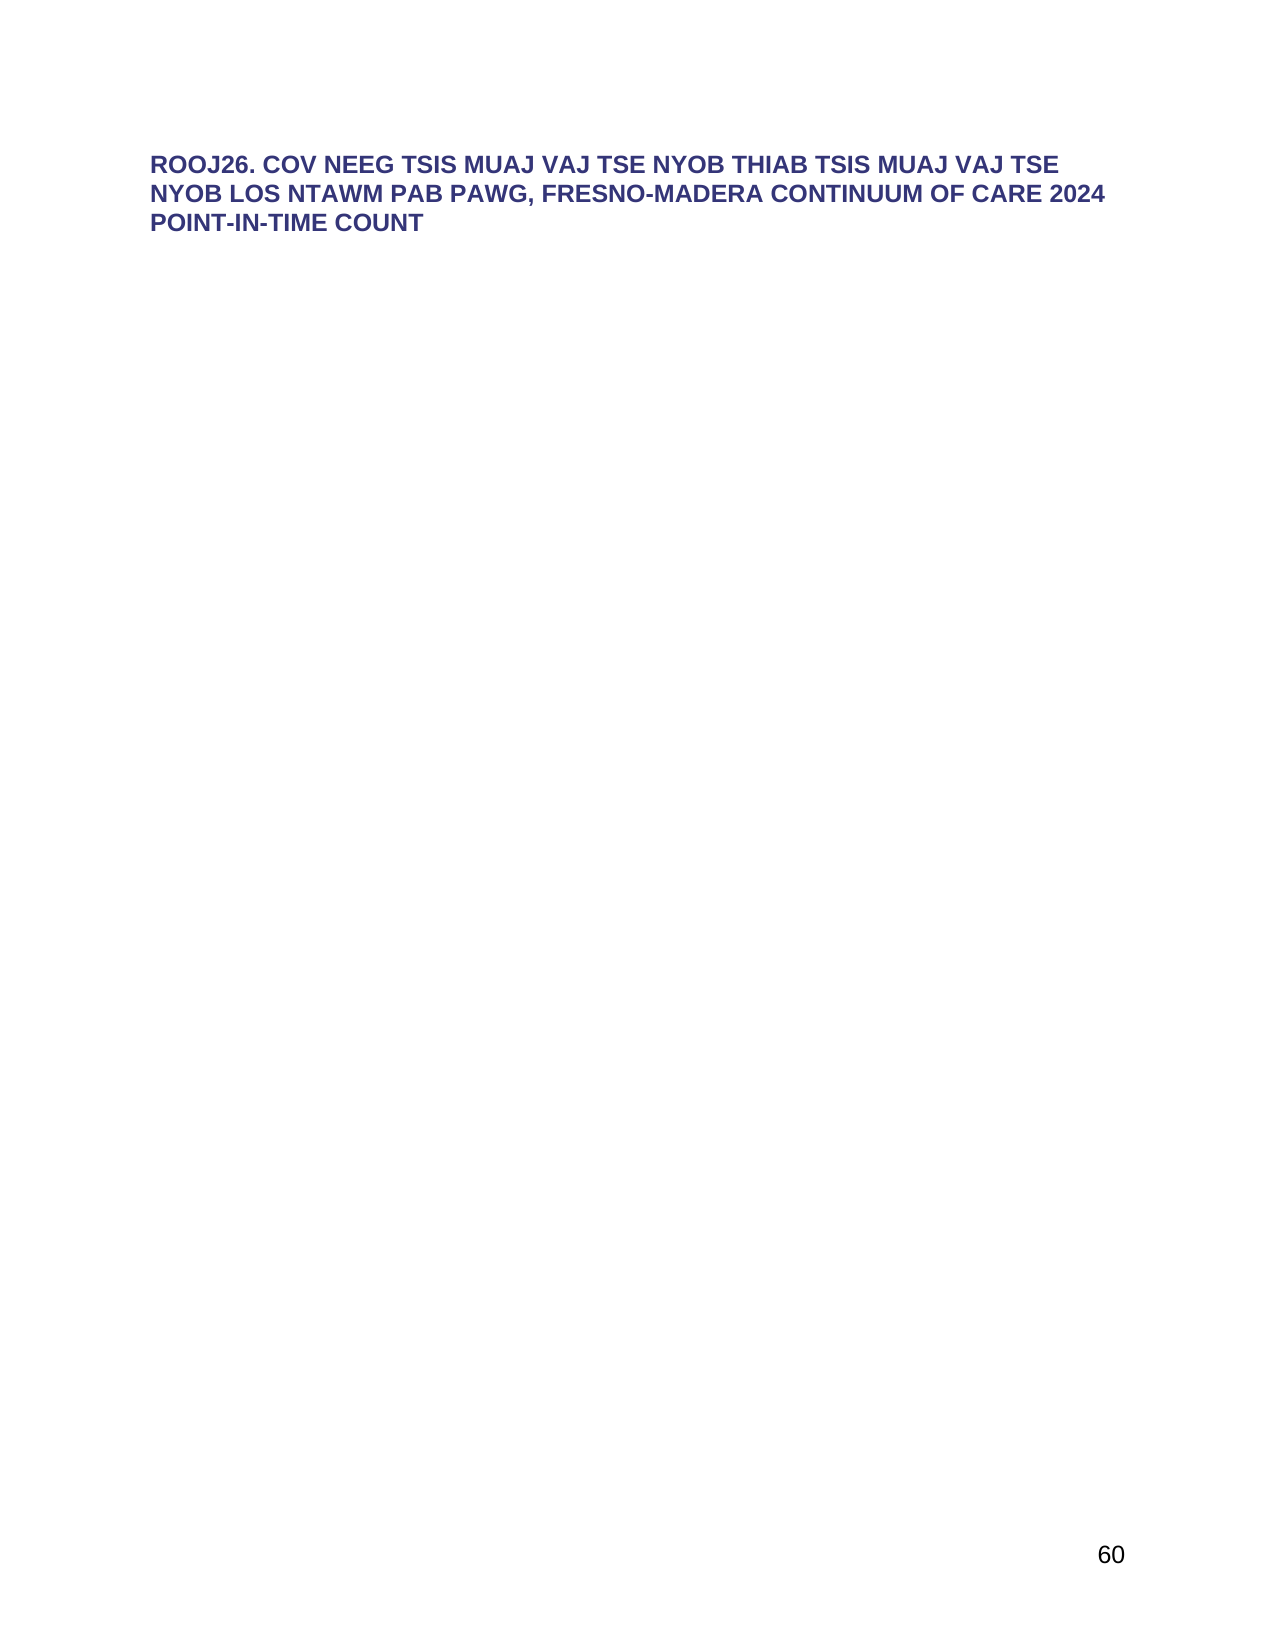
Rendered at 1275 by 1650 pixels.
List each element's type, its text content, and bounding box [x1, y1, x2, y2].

title Rooj26. Cov neeg tsis muaj vaj tse nyob thiab tsis muaj vaj tse nyob los ntawm pab pawg, Fresno-Madera Continuum of Care 2024 Point-in-Time Count [150, 150, 1125, 236]
